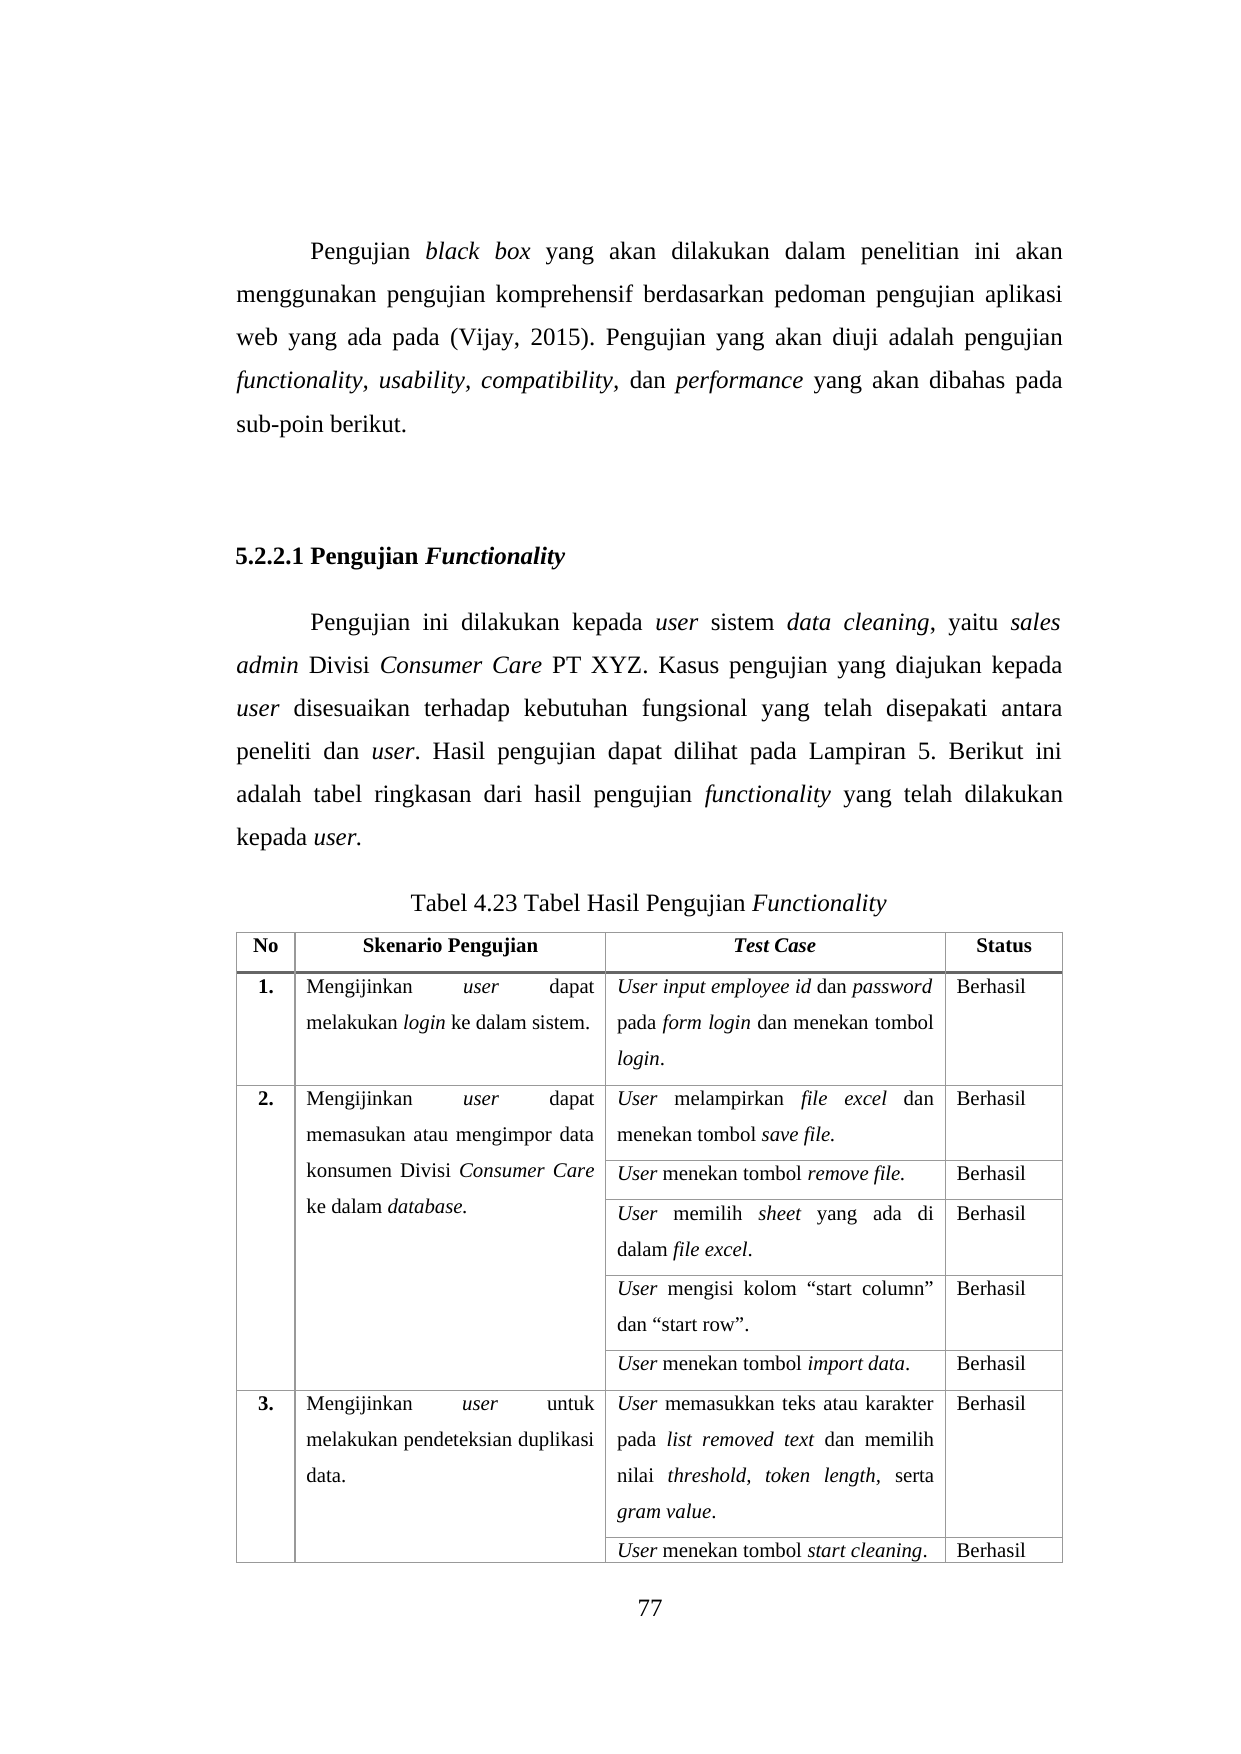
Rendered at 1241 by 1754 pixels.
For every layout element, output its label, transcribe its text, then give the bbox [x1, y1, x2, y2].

table_cell User menekan tombol remove file. [606, 1161, 945, 1199]
table_cell Berhasil [946, 1161, 1062, 1199]
table_cell User menekan tombol import data. [606, 1351, 945, 1389]
table_header Skenario Pengujian [296, 933, 605, 971]
table_cell Berhasil [946, 1086, 1062, 1160]
table_cell Berhasil [946, 1200, 1062, 1275]
table_cell User menekan tombol start cleaning. [606, 1538, 945, 1562]
table_cell Berhasil [946, 1276, 1062, 1350]
list Pengujian Functionality [235, 541, 1063, 569]
table_header Status [946, 933, 1062, 971]
table_cell Berhasil [946, 1391, 1062, 1537]
table_cell User melampirkan file excel dan menekan tombol save file. [606, 1086, 945, 1160]
table_header Test Case [606, 933, 945, 971]
table_cell 3. [237, 1391, 294, 1562]
table_cell Mengijinkan user dapat melakukan login ke dalam sistem. [296, 974, 605, 1084]
table_cell 2. [237, 1086, 294, 1389]
text Pengujian ini dilakukan kepada user sistem data cleaning, yaitu sales admin Divisi Consumer Care PT XYZ. Kasus pengujian yang diajukan kepada user disesuaikan terhadap kebutuhan fungsional yang telah disepakati antara peneliti dan user. Hasil pengujian dapat dilihat pada Lampiran 5. Berikut ini adalah tabel ringkasan dari hasil pengujian functionality yang telah dilakukan kepada user. [236, 607, 1063, 851]
table_cell User input employee id dan password pada form login dan menekan tombol login. [606, 974, 945, 1084]
table_cell Mengijinkan user untuk melakukan pendeteksian duplikasi data. [296, 1391, 605, 1562]
table_cell 1. [237, 974, 294, 1084]
table_cell Berhasil [946, 1538, 1062, 1562]
table_cell Berhasil [946, 974, 1062, 1084]
table_header No [237, 933, 294, 971]
table_cell Mengijinkan user dapat memasukan atau mengimpor data konsumen Divisi Consumer Care ke dalam database. [296, 1086, 605, 1389]
table_cell Berhasil [946, 1351, 1062, 1389]
table_cell User memilih sheet yang ada di dalam file excel. [606, 1200, 945, 1275]
table_cell User mengisi kolom “start column” dan “start row”. [606, 1276, 945, 1350]
text Pengujian black box yang akan dilakukan dalam penelitian ini akan menggunakan pengujian komprehensif berdasarkan pedoman pengujian aplikasi web yang ada pada . Pengujian yang akan diuji adalah pengujian functionality, usability, compatibility, dan performance yang akan dibahas pada sub-poin berikut. [236, 236, 1063, 437]
table_cell User memasukkan teks atau karakter pada list removed text dan memilih nilai threshold, token length, serta gram value. [606, 1391, 945, 1537]
